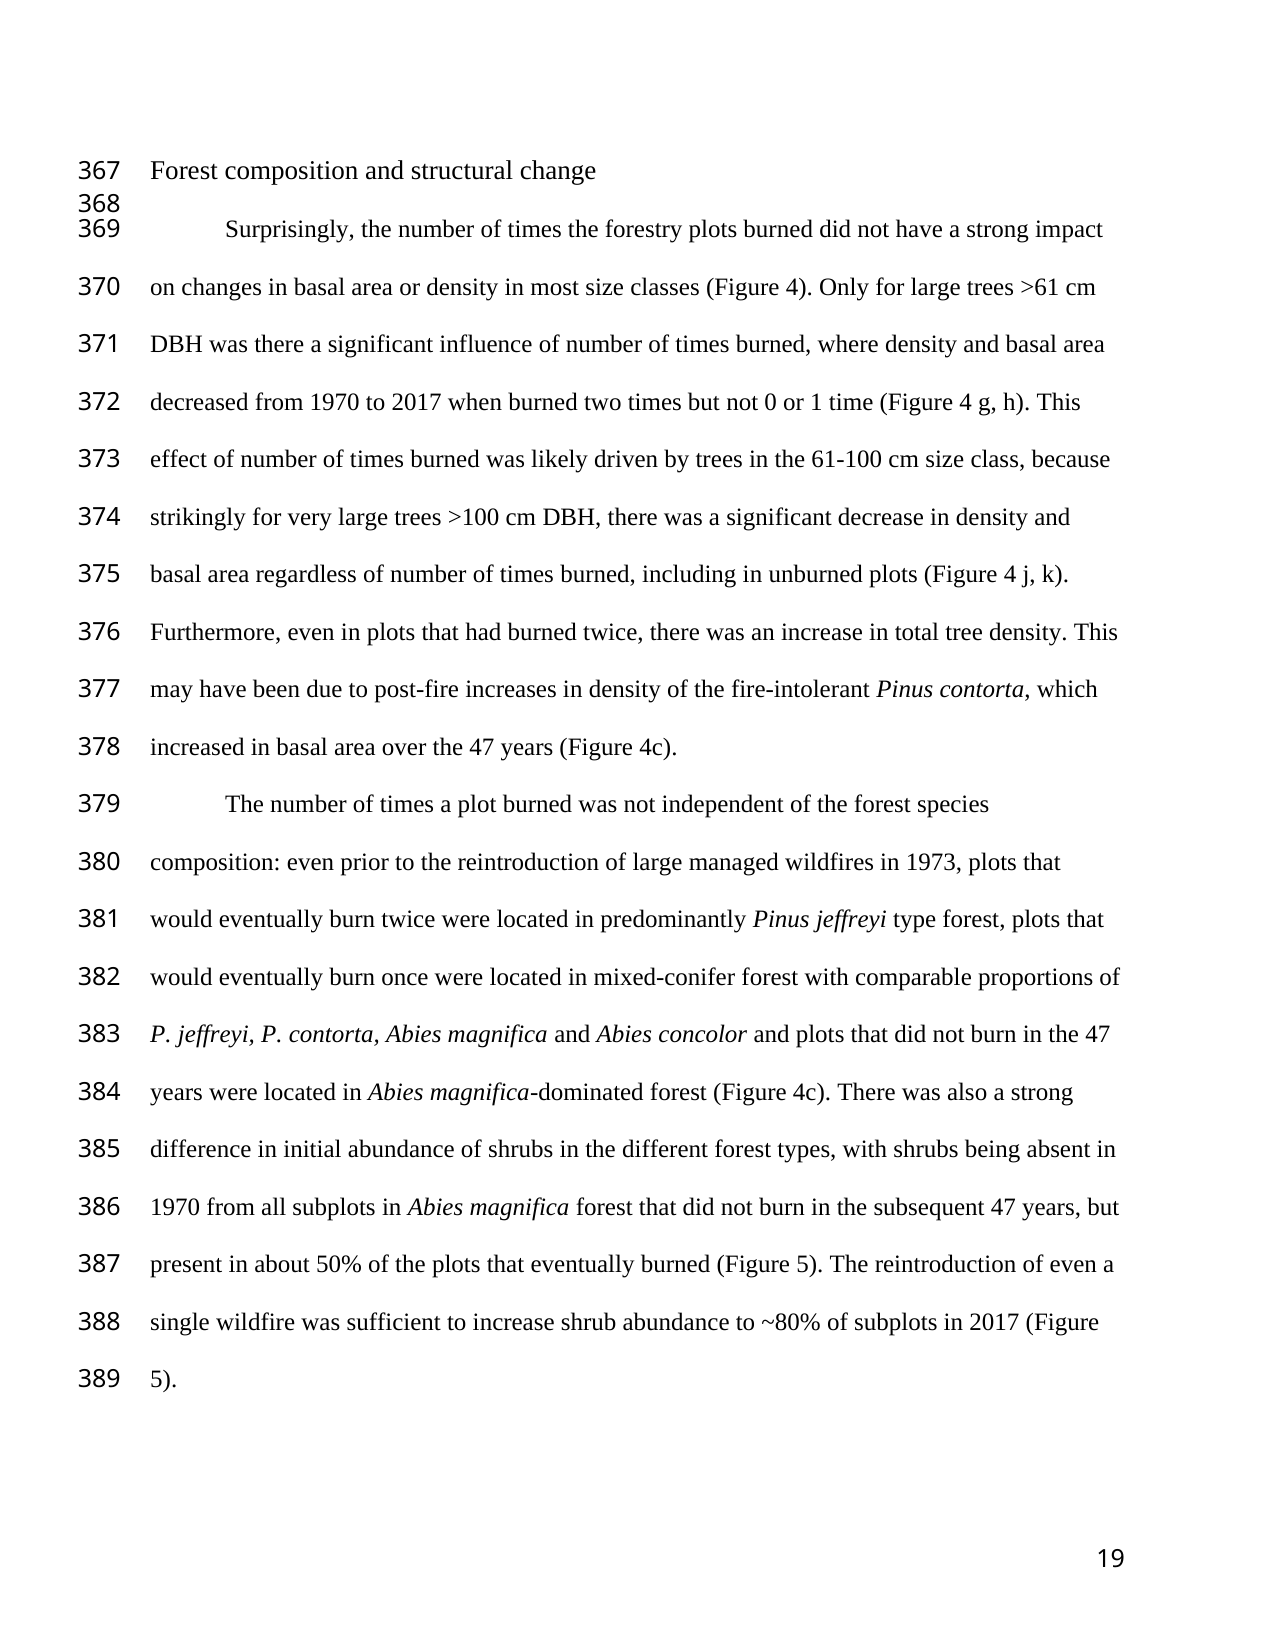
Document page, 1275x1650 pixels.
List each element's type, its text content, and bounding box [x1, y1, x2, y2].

subtitle Forest composition and structural change [150, 154, 1125, 185]
text Surprisingly, the number of times the forestry plots burned did not have a strong impact on changes in basal area or density in most size classes (Figure 4). Only for large trees >61 cm DBH was there a significant influence of number of times burned, where density and basal area decreased from 1970 to 2017 when burned two times but not 0 or 1 time (Figure 4 g, h). This effect of number of times burned was likely driven by trees in the 61-100 cm size class, because strikingly for very large trees >100 cm DBH, there was a significant decrease in density and basal area regardless of number of times burned, including in unburned plots (Figure 4 j, k). Furthermore, even in plots that had burned twice, there was an increase in total tree density. This may have been due to post-fire increases in density of the fire-intolerant Pinus contorta, which increased in basal area over the 47 years (Figure 4c). [150, 214, 1125, 760]
text The number of times a plot burned was not independent of the forest species composition: even prior to the reintroduction of large managed wildfires in 1973, plots that would eventually burn twice were located in predominantly Pinus jeffreyi type forest, plots that would eventually burn once were located in mixed-conifer forest with comparable proportions of P. jeffreyi, P. contorta, Abies magnifica and Abies concolor and plots that did not burn in the 47 years were located in Abies magnifica-dominated forest (Figure 4c). There was also a strong difference in initial abundance of shrubs in the different forest types, with shrubs being absent in 1970 from all subplots in Abies magnifica forest that did not burn in the subsequent 47 years, but present in about 50% of the plots that eventually burned (Figure 5). The reintroduction of even a single wildfire was sufficient to increase shrub abundance to ~80% of subplots in 2017 (Figure 5). [150, 789, 1125, 1393]
